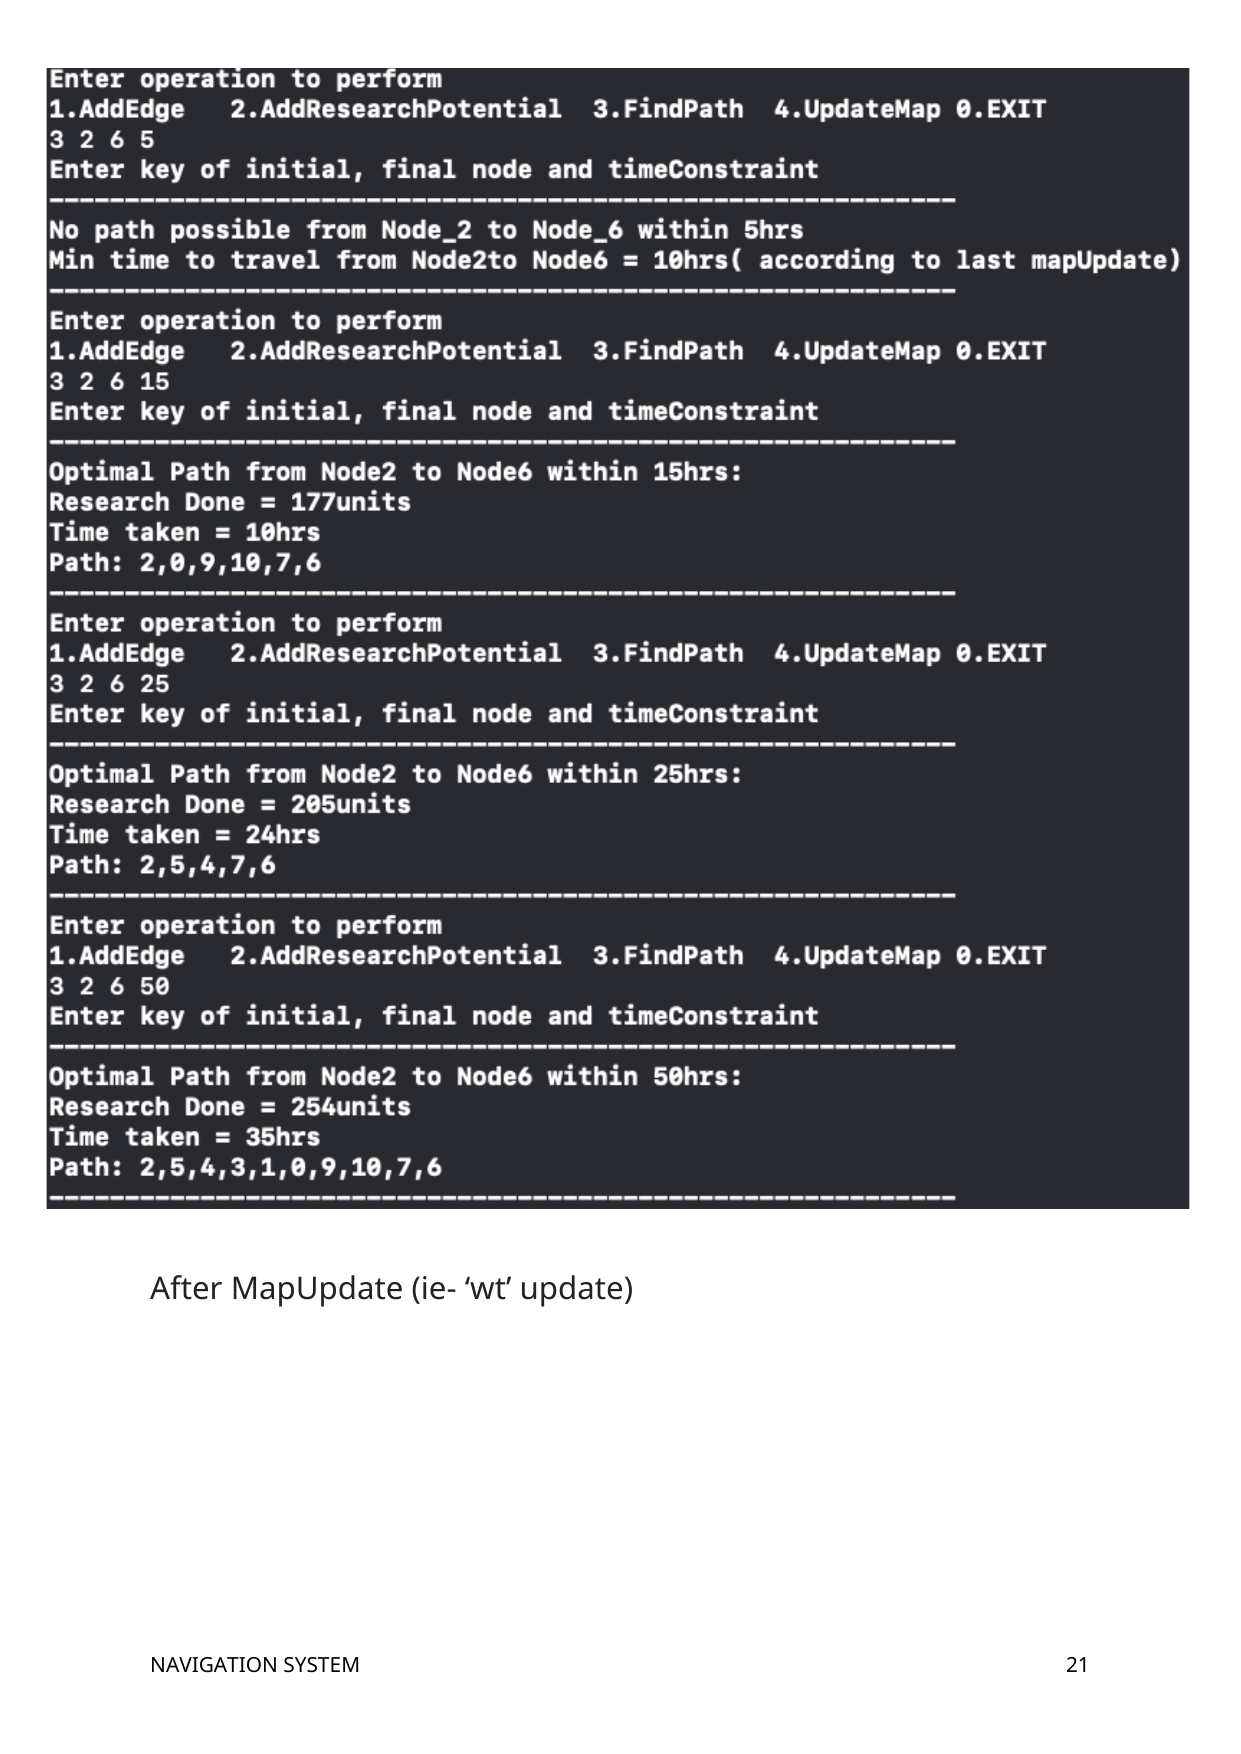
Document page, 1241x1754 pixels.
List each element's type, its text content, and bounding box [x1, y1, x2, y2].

text After MapUpdate (ie- ‘wt’ update) [150, 1207, 1090, 1309]
picture [47, 69, 1188, 1207]
